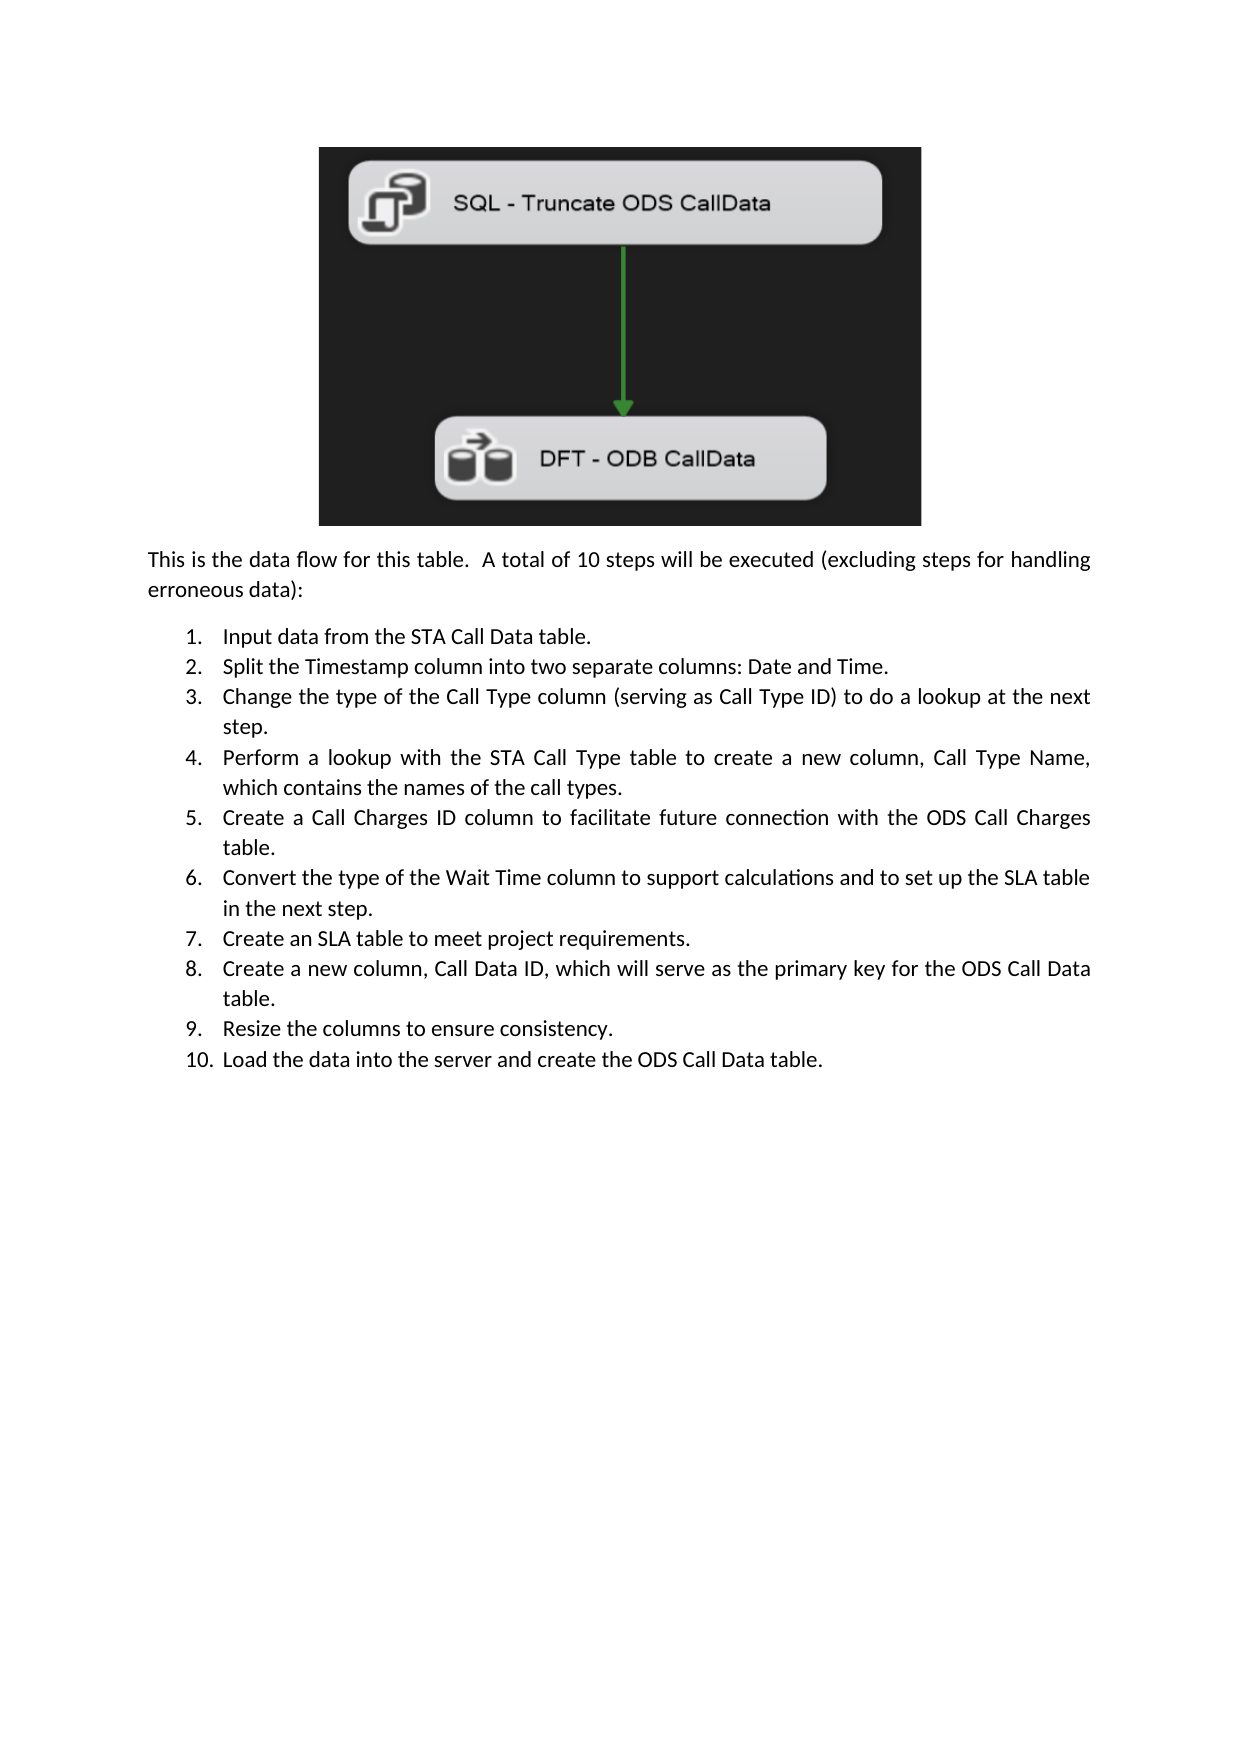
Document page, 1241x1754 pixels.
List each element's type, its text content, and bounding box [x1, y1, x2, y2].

picture [318, 147, 922, 526]
list Convert the type of the Wait Time column to support calculations and to set up the SLA table in the next step. [185, 863, 1093, 922]
list Perform a lookup with the STA Call Type table to create a new column, Call Type Name, which contains the names of the call types. [185, 743, 1093, 801]
list Load the data into the server and create the ODS Call Data table. [185, 1045, 1093, 1073]
list Change the type of the Call Type column (serving as Call Type ID) to do a lookup at the next step. [185, 682, 1093, 741]
list Create an SLA table to meet project requirements. [185, 924, 1093, 952]
list Create a new column, Call Data ID, which will serve as the primary key for the ODS Call Data table. [185, 954, 1093, 1012]
list Create a Call Charges ID column to facilitate future connection with the ODS Call Charges table. [185, 803, 1093, 861]
text This is the data flow for this table. A total of 10 steps will be executed (excluding steps for handling erroneous data): [148, 545, 1093, 603]
list Split the Timestamp column into two separate columns: Date and Time. [185, 652, 1093, 680]
list Input data from the STA Call Data table. [185, 622, 1093, 650]
list Resize the columns to ensure consistency. [185, 1014, 1093, 1043]
